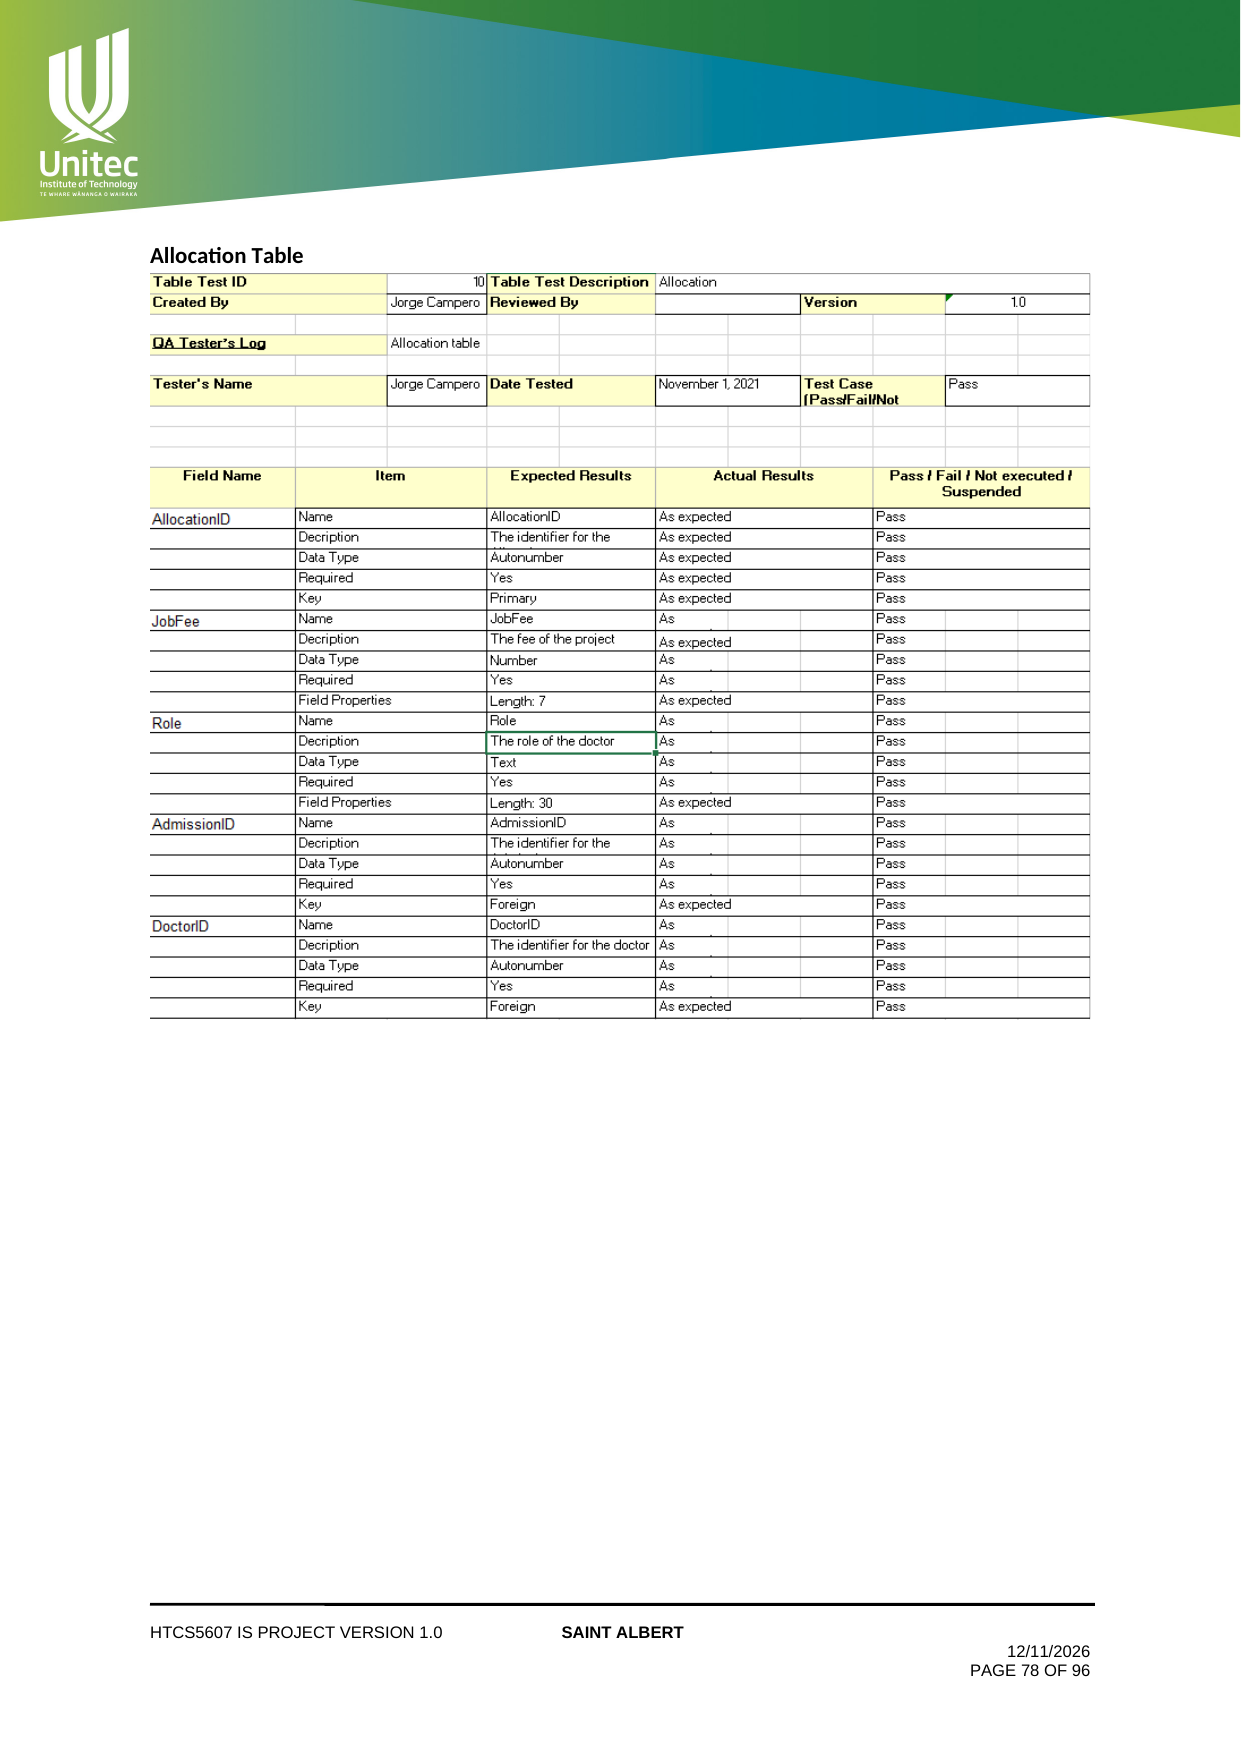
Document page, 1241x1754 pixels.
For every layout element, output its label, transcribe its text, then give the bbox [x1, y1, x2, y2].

picture [150, 273, 1091, 1020]
picture [0, 0, 1241, 238]
subtitle Allocation Table [150, 192, 1090, 270]
